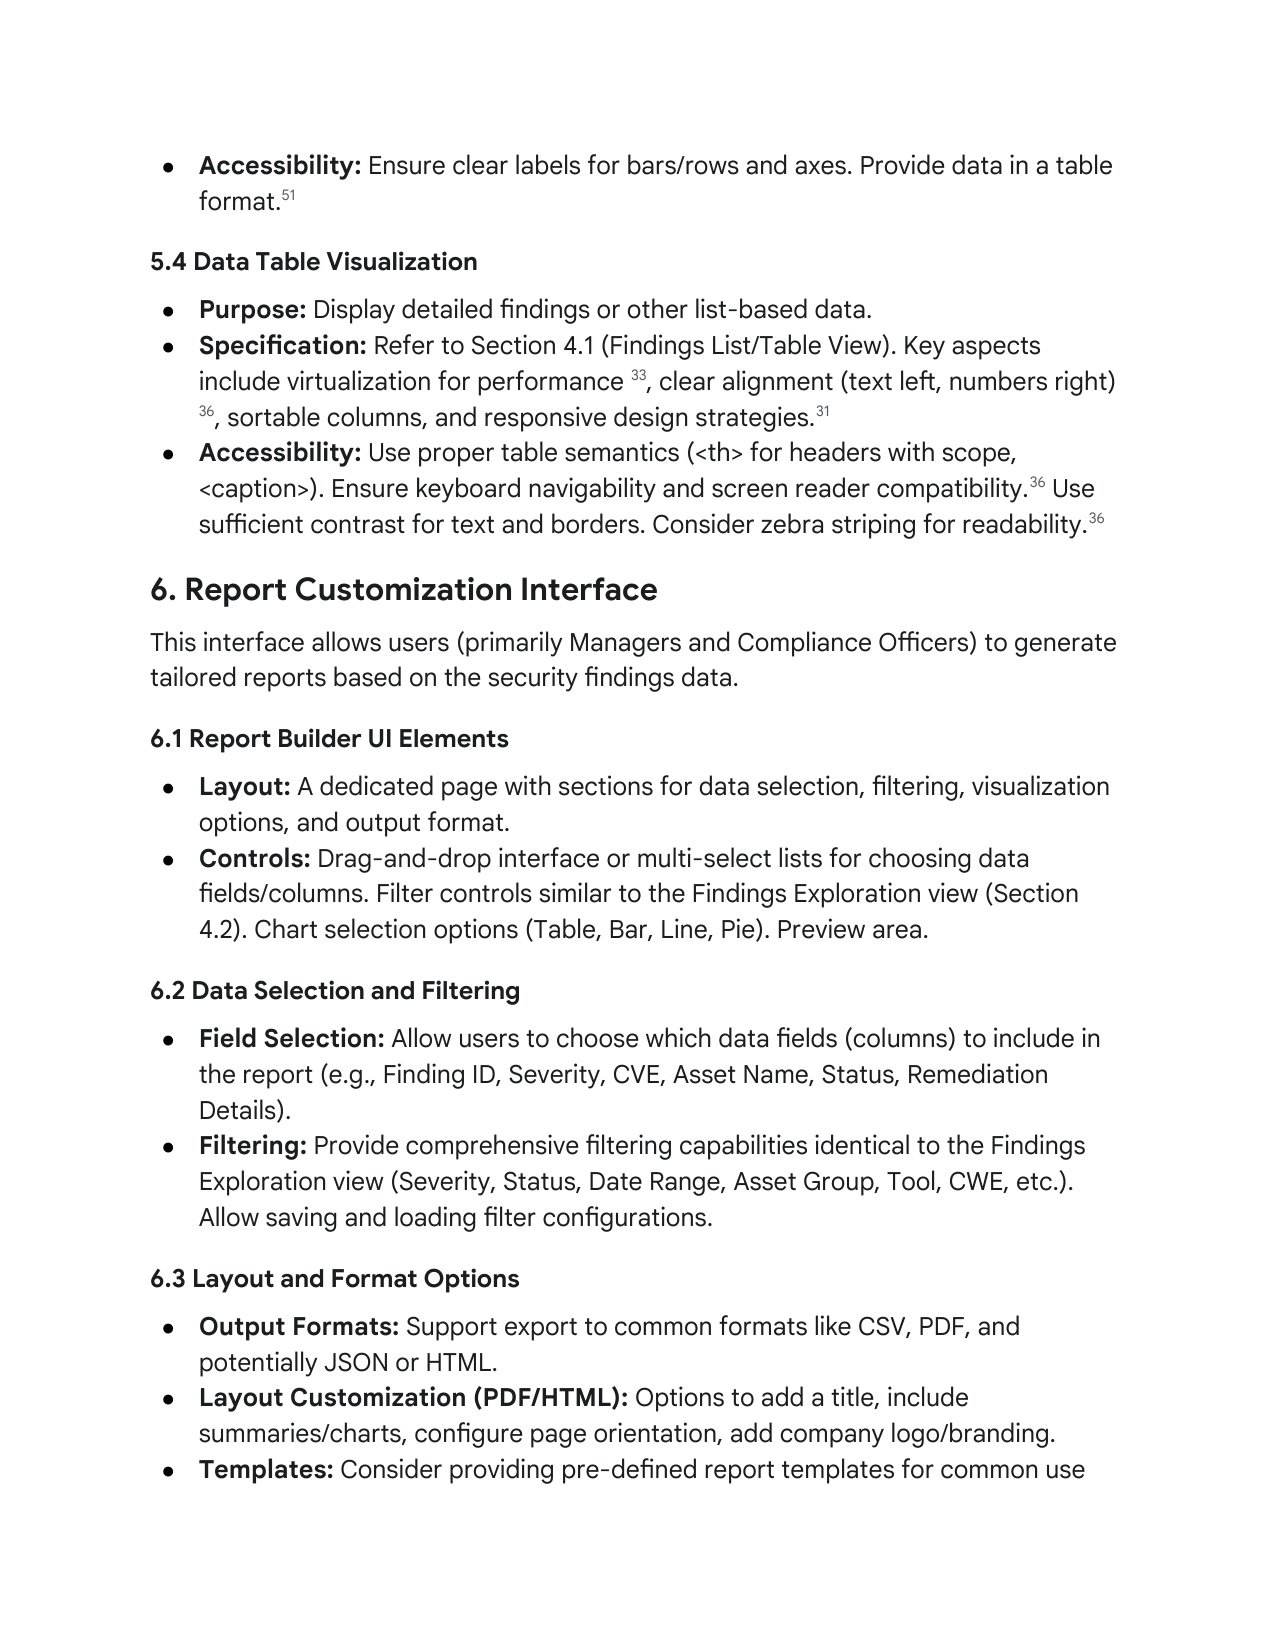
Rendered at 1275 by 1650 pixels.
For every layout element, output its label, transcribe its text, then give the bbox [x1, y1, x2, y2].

list Specification: Refer to Section 4.1 (Findings List/Table View). Key aspects include virtualization for performance 33, clear alignment (text left, numbers right) 36, sortable columns, and responsive design strategies.31 [161, 330, 1125, 433]
list Purpose: Display detailed findings or other list-based data. [161, 295, 1125, 326]
list Accessibility: Use proper table semantics (<th> for headers with scope, <caption>). Ensure keyboard navigability and screen reader compatibility.36 Use sufficient contrast for text and borders. Consider zebra striping for readability.36 [161, 438, 1125, 540]
subtitle 6.3 Layout and Format Options [150, 1263, 1125, 1294]
subtitle 6.2 Data Selection and Filtering [150, 975, 1125, 1007]
list Controls: Drag-and-drop interface or multi-select lists for choosing data fields/columns. Filter controls similar to the Findings Exploration view (Section 4.2). Chart selection options (Table, Bar, Line, Pie). Preview area. [161, 843, 1125, 946]
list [161, 1454, 1125, 1485]
subtitle 6. Report Customization Interface [150, 570, 1125, 609]
text This interface allows users (primarily Managers and Compliance Officers) to generate tailored reports based on the security findings data. [150, 627, 1125, 694]
subtitle 5.4 Data Table Visualization [150, 246, 1125, 278]
list Field Selection: Allow users to choose which data fields (columns) to include in the report (e.g., Finding ID, Severity, CVE, Asset Name, Status, Remediation Details). [161, 1023, 1125, 1126]
list Output Formats: Support export to common formats like CSV, PDF, and potentially JSON or HTML. [161, 1311, 1125, 1378]
list Layout Customization (PDF/HTML): Options to add a title, include summaries/charts, configure page orientation, add company logo/branding. [161, 1382, 1125, 1449]
subtitle 6.1 Report Builder UI Elements [150, 723, 1125, 755]
list Layout: A dedicated page with sections for data selection, filtering, visualization options, and output format. [161, 772, 1125, 839]
list Filtering: Provide comprehensive filtering capabilities identical to the Findings Exploration view (Severity, Status, Date Range, Asset Group, Tool, CWE, etc.). Allow saving and loading filter configurations. [161, 1131, 1125, 1233]
list Accessibility: Ensure clear labels for bars/rows and axes. Provide data in a table format.51 [161, 150, 1125, 217]
